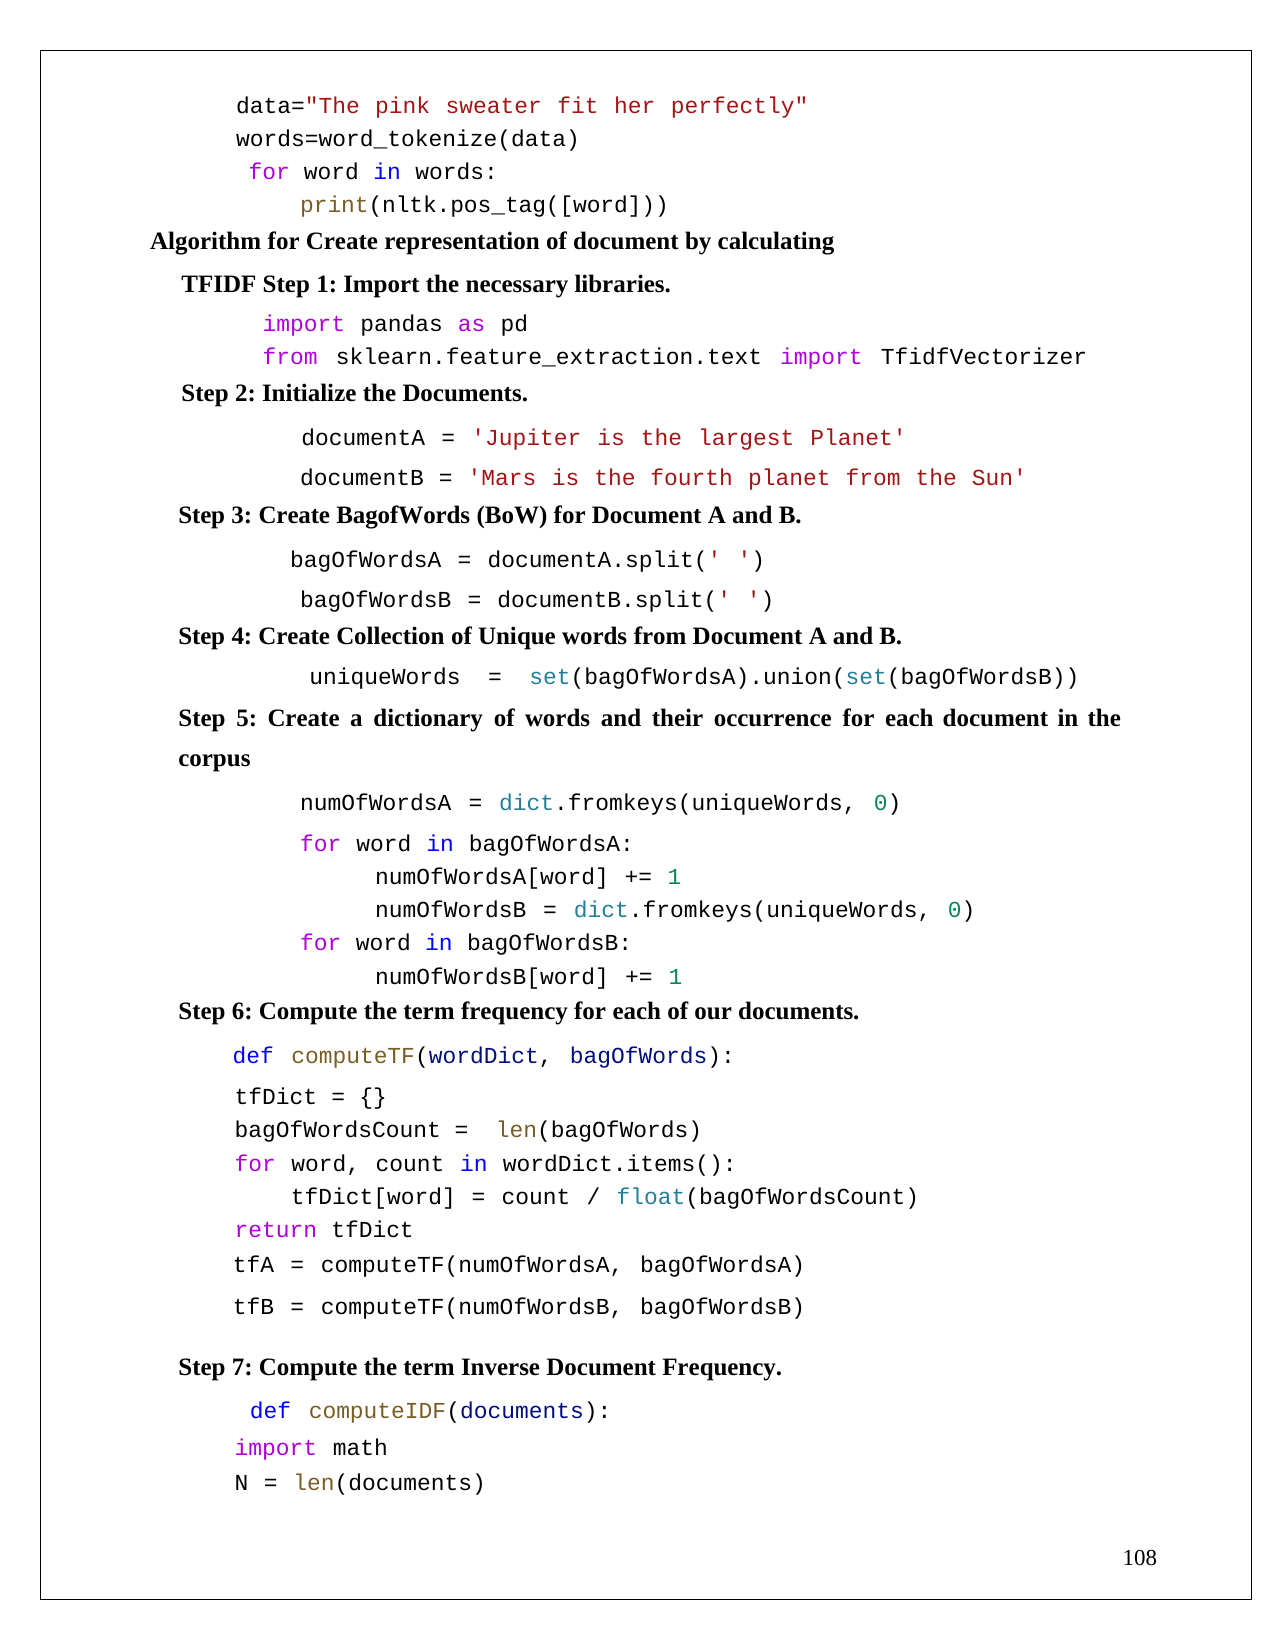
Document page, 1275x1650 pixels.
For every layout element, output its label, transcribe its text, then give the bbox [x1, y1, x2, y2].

subtitle Algorithm for Create representation of document by calculating TFIDF Step 1: Import the necessary libraries. [150, 226, 912, 298]
text def computeIDF(documents): import math [234, 1399, 613, 1462]
text data="The pink sweater fit her perfectly" words=word_tokenize(data) [236, 94, 1144, 153]
subtitle Step 6: Compute the term frequency for each of our documents. [178, 996, 1251, 1025]
text N = len(documents) [234, 1472, 1251, 1495]
text from sklearn.feature_extraction.text import TfidfVectorizer [262, 346, 1251, 372]
text documentA = 'Jupiter is the largest Planet' documentB = 'Mars is the fourth planet from the Sun' [300, 411, 1029, 493]
subtitle Step 4: Create Collection of Unique words from Document A and B. [178, 621, 1251, 650]
text uniqueWords = set(bagOfWordsA).union(set(bagOfWordsB)) Step 5: Create a dictionary of words and their occurrence for each document in the corpus [178, 665, 1123, 772]
subtitle Step 3: Create BagofWords (BoW) for Document A and B. [178, 500, 1251, 529]
text bagOfWordsA = documentA.split(' ') bagOfWordsB = documentB.split(' ') [290, 533, 776, 614]
text tfDict[word] = count / float(bagOfWordsCount) return tfDict [234, 1185, 977, 1244]
subtitle Step 7: Compute the term Inverse Document Frequency. [178, 1352, 1251, 1380]
text for word in words: print(nltk.pos_tag([word])) [248, 161, 807, 219]
subtitle Step 2: Initialize the Documents. [181, 378, 1251, 407]
text tfA = computeTF(numOfWordsA, bagOfWordsA) tfB = computeTF(numOfWordsB, bagOfWordsB) [233, 1253, 807, 1321]
text bagOfWordsCount = len(bagOfWords) for word, count in wordDict.items(): [234, 1119, 738, 1178]
text for word in bagOfWordsA: numOfWordsA[word] += 1 [300, 832, 683, 891]
text import pandas as pd [262, 313, 1251, 338]
text numOfWordsA = dict.fromkeys(uniqueWords, 0) [300, 791, 1251, 817]
text numOfWordsB = dict.fromkeys(uniqueWords, 0) for word in bagOfWordsB: [300, 899, 994, 957]
text numOfWordsB[word] += 1 [375, 965, 1251, 991]
text def computeTF(wordDict, bagOfWords): tfDict = {} [232, 1030, 737, 1111]
